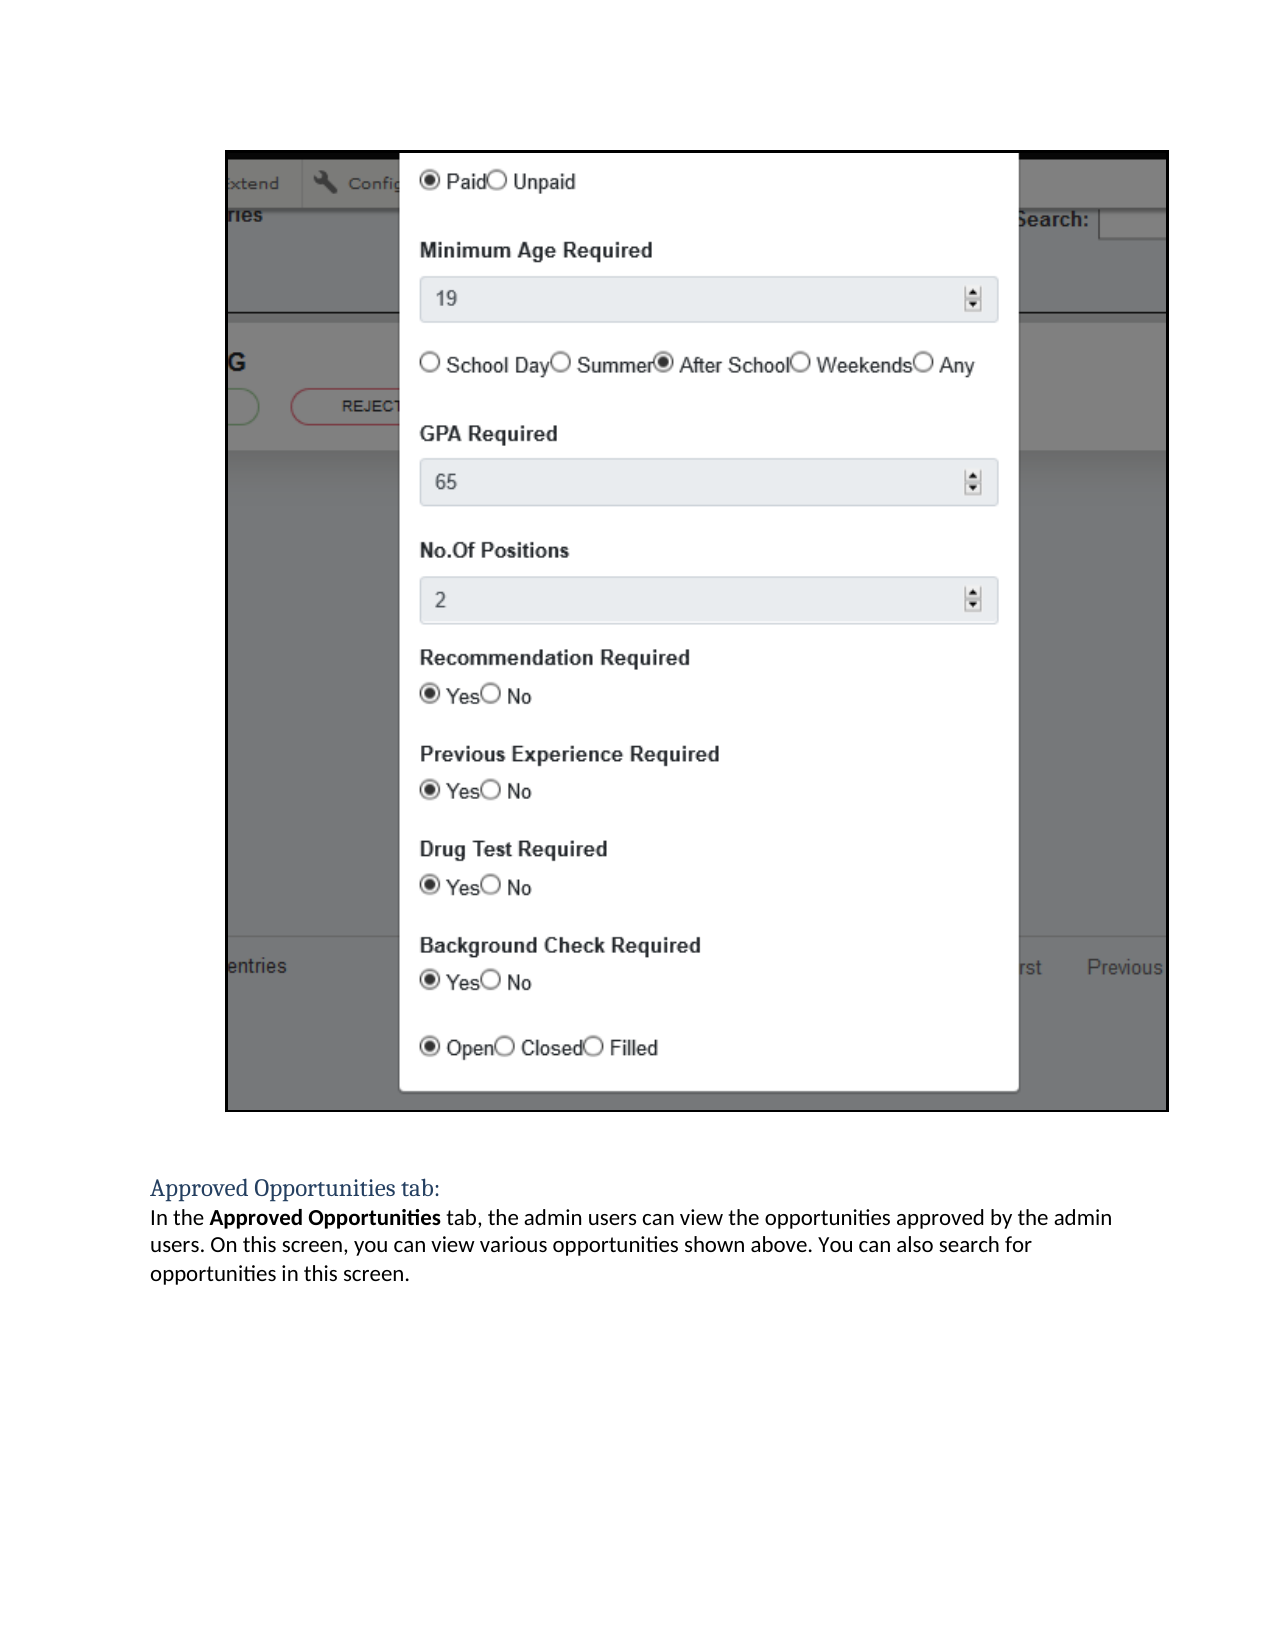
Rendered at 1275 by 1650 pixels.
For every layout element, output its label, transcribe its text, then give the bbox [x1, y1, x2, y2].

picture [228, 153, 1166, 1110]
subtitle Approved Opportunities tab: [150, 1174, 1125, 1203]
text In the Approved Opportunities tab, the admin users can view the opportunities approved by the admin users. On this screen, you can view various opportunities shown above. You can also search for opportunities in this screen. [150, 1203, 1125, 1287]
